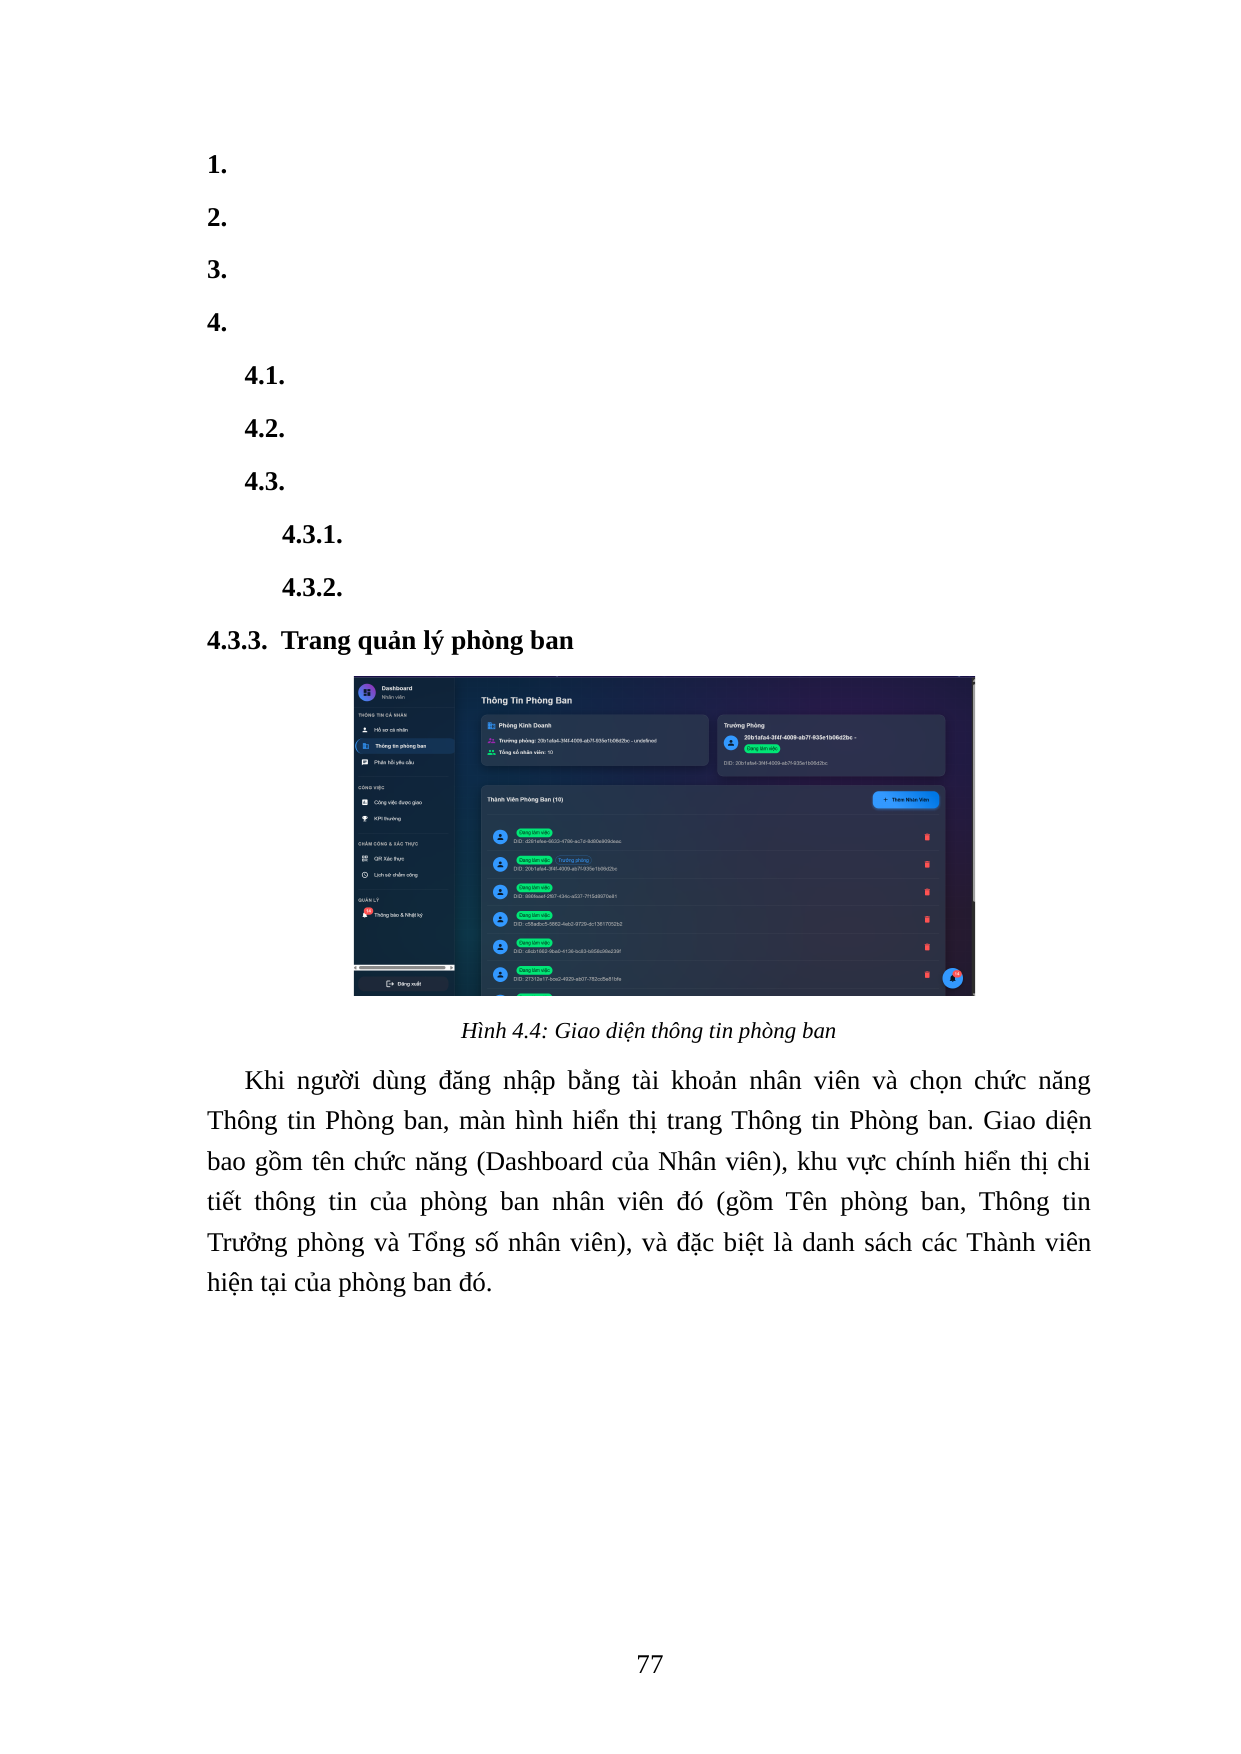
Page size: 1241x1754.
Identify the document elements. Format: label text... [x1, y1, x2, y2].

picture [353, 676, 976, 996]
text Hình 4.4: Giao diện thông tin phòng ban [207, 1017, 1092, 1044]
subtitle Trang quản lý phòng ban [207, 624, 1092, 655]
text Khi người dùng đăng nhập bằng tài khoản nhân viên và chọn chức năng Thông tin Phòng ban, màn hình hiển thị trang Thông tin Phòng ban. Giao diện bao gồm tên chức năng (Dashboard của Nhân viên), khu vực chính hiển thị chi tiết thông tin của phòng ban nhân viên đó (gồm Tên phòng ban, Thông tin Trưởng phòng và Tổng số nhân viên), và đặc biệt là danh sách các Thành viên hiện tại của phòng ban đó. [207, 1064, 1092, 1297]
